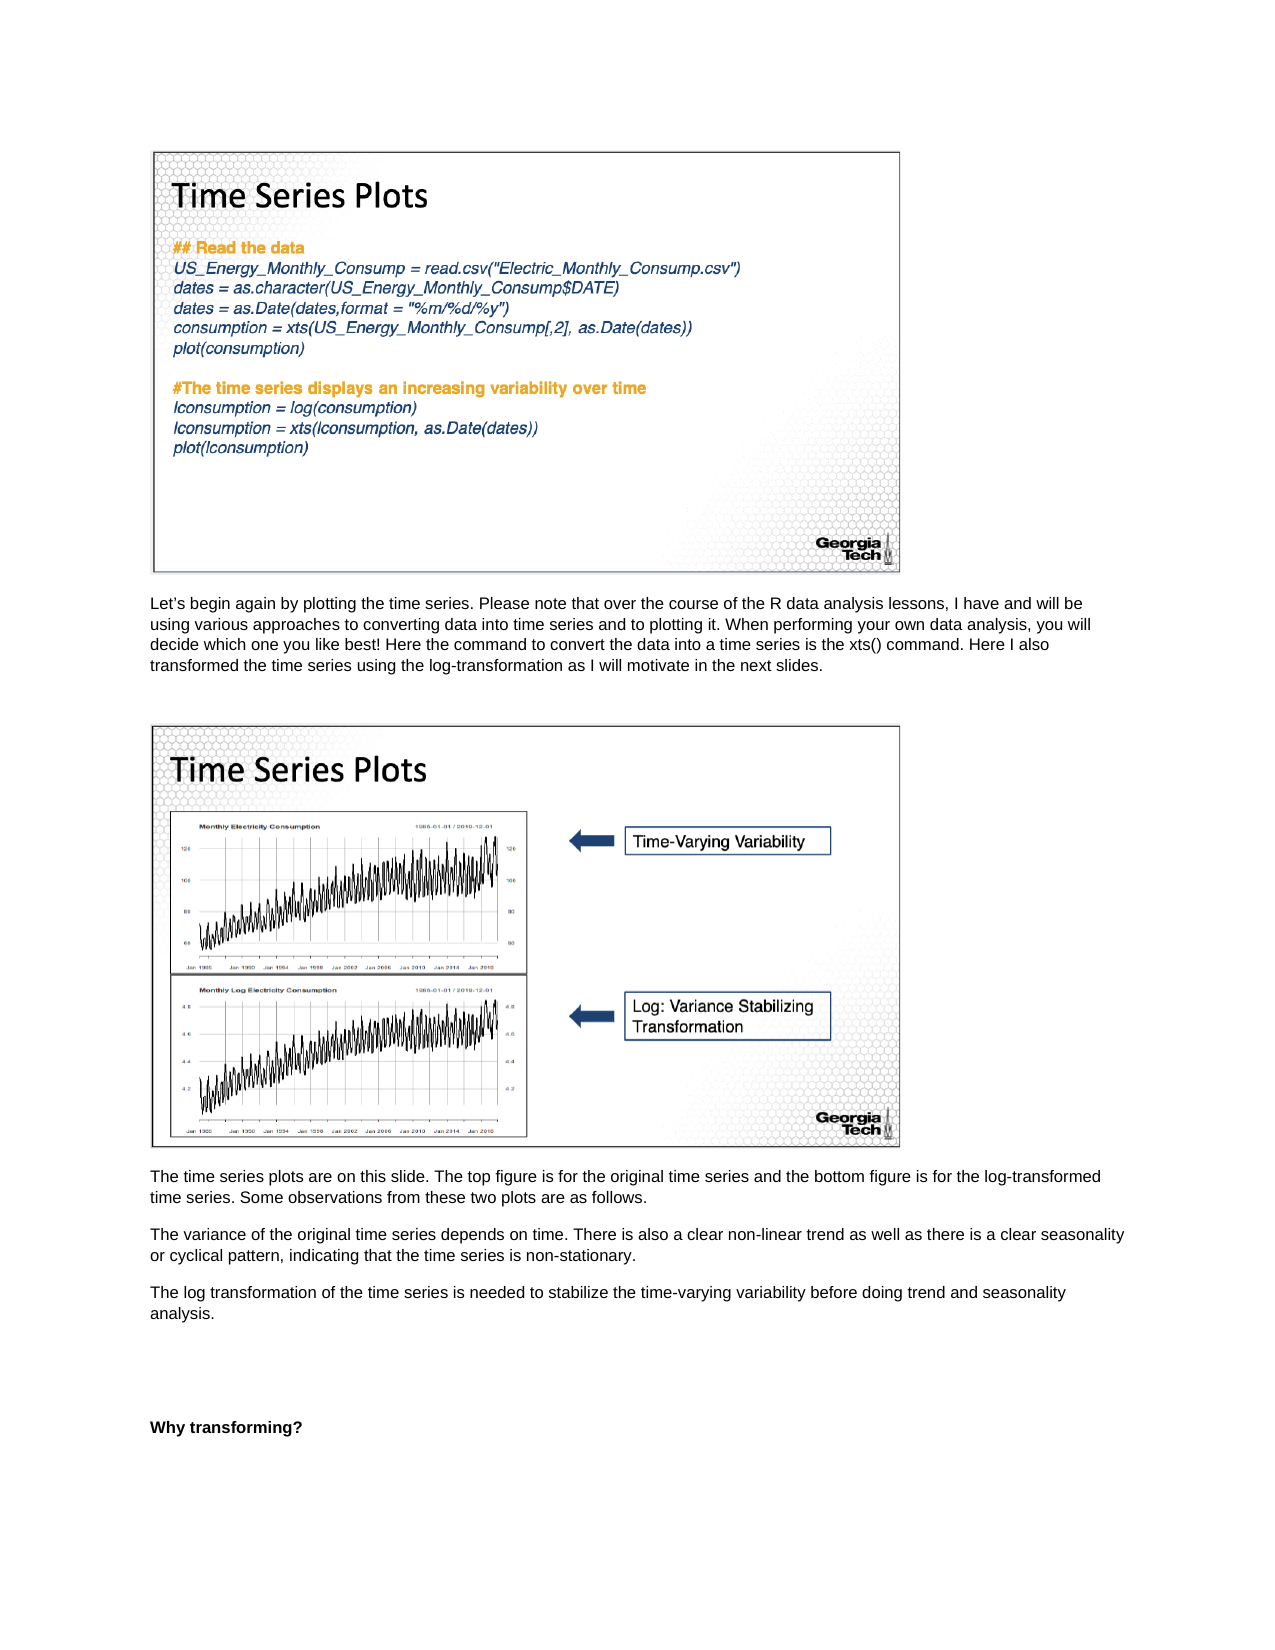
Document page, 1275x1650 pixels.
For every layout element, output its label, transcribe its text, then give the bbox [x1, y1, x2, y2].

text The variance of the original time series depends on time. There is also a clear non-linear trend as well as there is a clear seasonality or cyclical pattern, indicating that the time series is non-stationary. [150, 1225, 1125, 1265]
text Let’s begin again by plotting the time series. Please note that over the course of the R data analysis lessons, I have and will be using various approaches to converting data into time series and to plotting it. When performing your own data analysis, you will decide which one you like best! Here the command to convert the data into a time series is the xts() command. Here I also transformed the time series using the log-transformation as I will motivate in the next slides. [150, 594, 1125, 675]
picture [150, 150, 901, 575]
text The time series plots are on this slide. The top figure is for the original time series and the bottom figure is for the log-transformed time series. Some observations from these two plots are as follows. [150, 1167, 1125, 1207]
text The log transformation of the time series is needed to stabilize the time-varying variability before doing trend and seasonality analysis. [150, 1283, 1125, 1323]
picture [150, 723, 901, 1149]
text Why transforming? [150, 1418, 1125, 1437]
